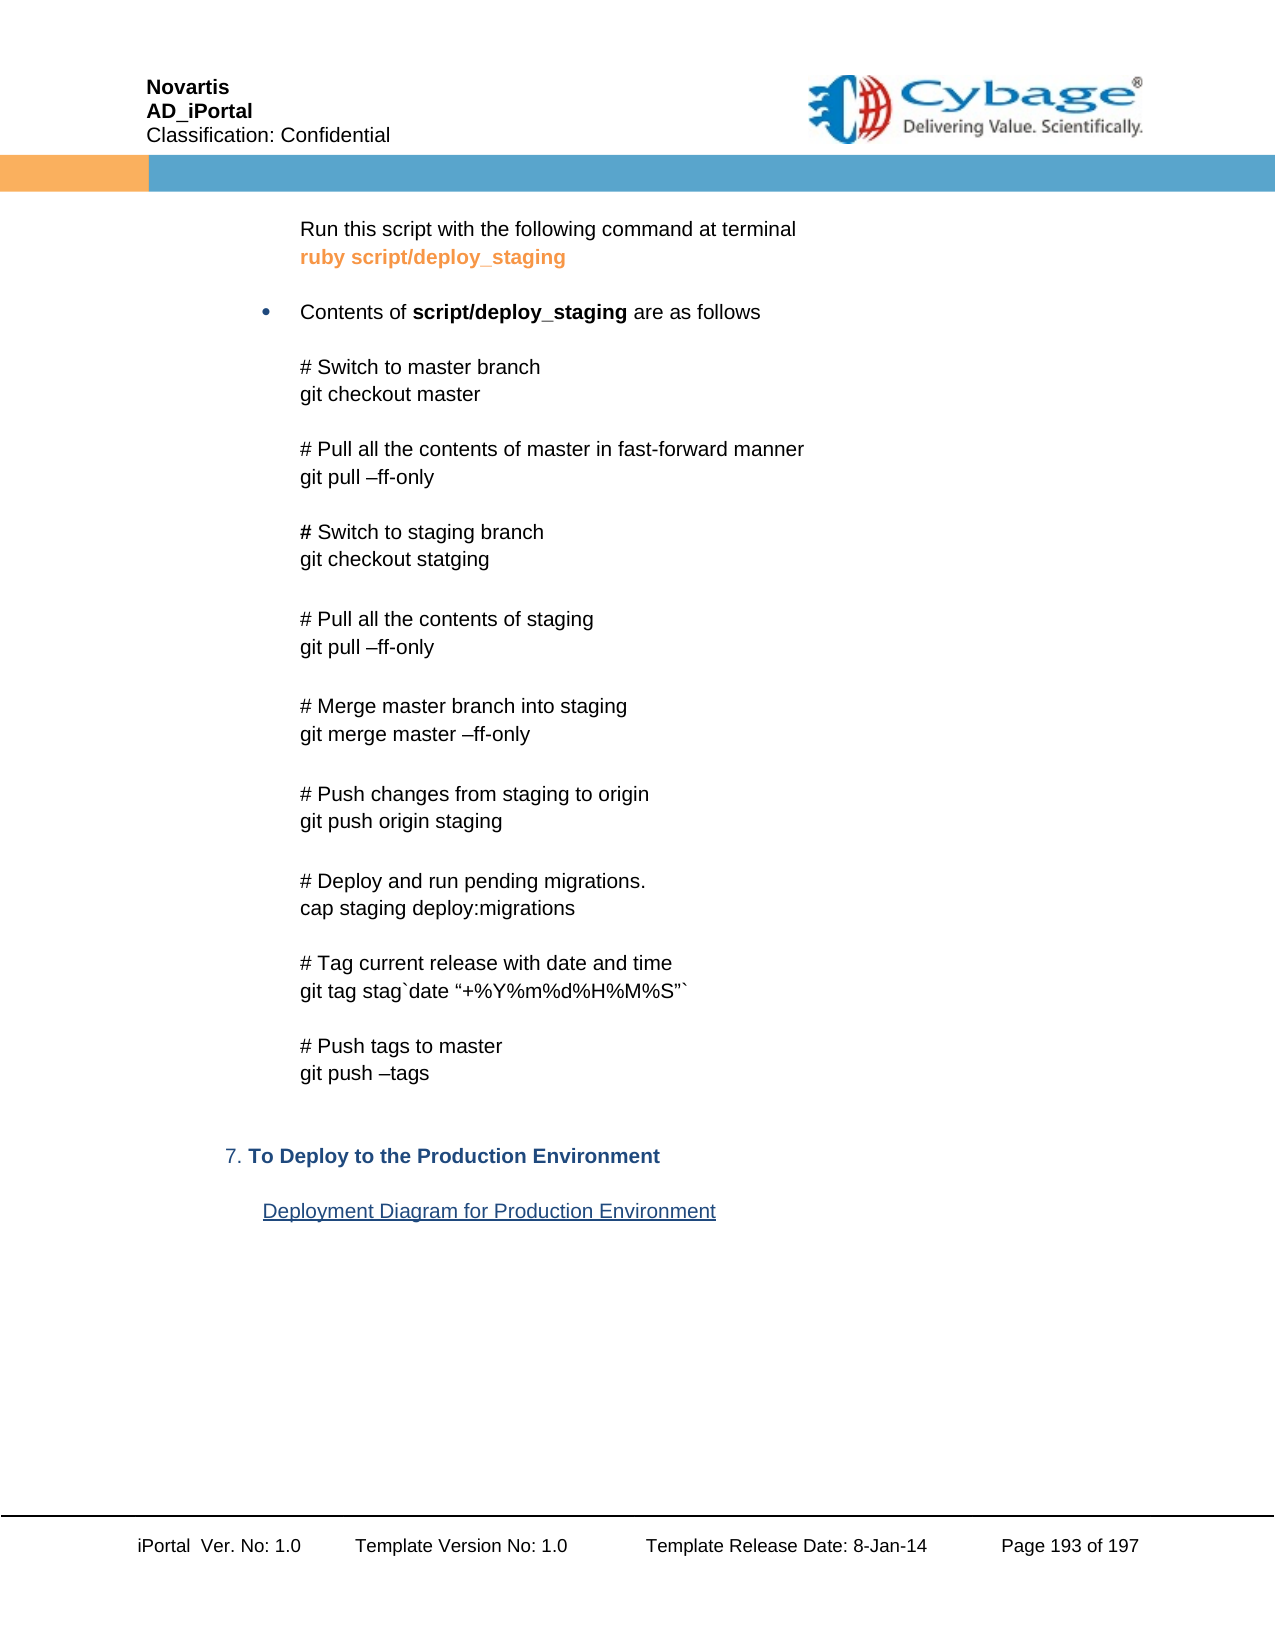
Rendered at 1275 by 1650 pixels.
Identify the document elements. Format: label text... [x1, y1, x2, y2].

list Deployment Diagram for Production Environment [262, 1198, 1125, 1222]
list # Push changes from staging to origin [300, 781, 1125, 805]
list Run this script with the following command at terminal [300, 217, 1125, 241]
list git push origin staging [300, 809, 1125, 833]
list # Pull all the contents of master in fast-forward manner [300, 437, 1125, 461]
list # Tag current release with date and time [300, 951, 1125, 975]
list cap staging deploy:migrations [300, 896, 1125, 920]
list git pull –ff-only [300, 634, 1125, 658]
list # Deploy and run pending migrations. [300, 868, 1125, 892]
list # Pull all the contents of staging [300, 607, 1125, 631]
list # Merge master branch into staging [300, 694, 1125, 718]
list git checkout statging [300, 547, 1125, 571]
list git merge master –ff-only [300, 722, 1125, 746]
list # Switch to staging branch [300, 520, 1125, 544]
picture [808, 75, 1143, 144]
list To Deploy to the Production Environment [225, 1143, 1125, 1167]
list git checkout master [300, 382, 1125, 406]
list Contents of script/deploy_staging are as follows [262, 300, 1125, 324]
list # Push tags to master [300, 1033, 1125, 1057]
list git pull –ff-only [300, 465, 1125, 489]
list ruby script/deploy_staging [300, 245, 1125, 269]
list git tag stag`date “+%Y%m%d%H%M%S”` [300, 978, 1125, 1002]
list # Switch to master branch [300, 355, 1125, 379]
list git push –tags [300, 1061, 1125, 1085]
